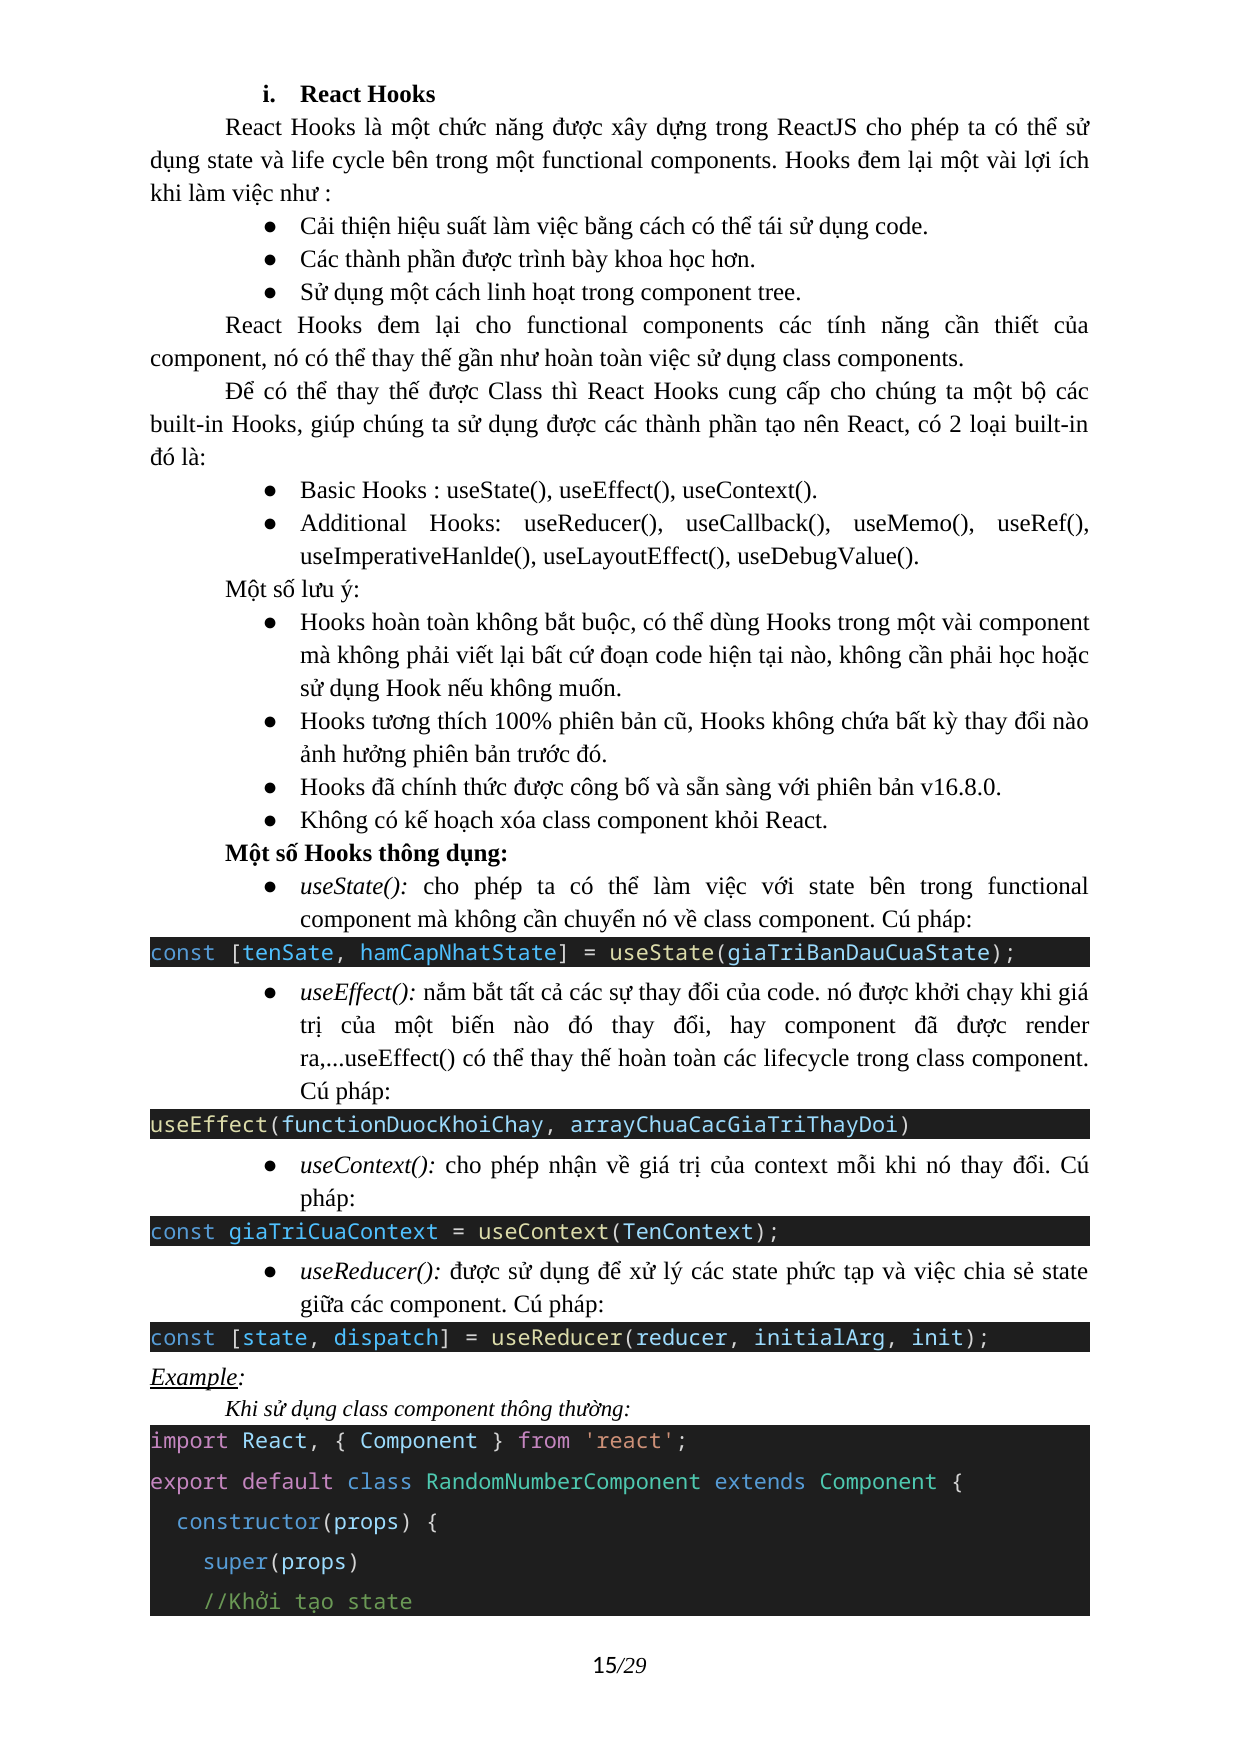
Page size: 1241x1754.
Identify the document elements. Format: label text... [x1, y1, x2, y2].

text Một số Hooks thông dụng: [150, 838, 1090, 867]
text super(props) [150, 1546, 1090, 1576]
list useReducer(): được sử dụng để xử lý các state phức tạp và việc chia sẻ state giữa các component. Cú pháp: [262, 1256, 1090, 1318]
list Hooks hoàn toàn không bắt buộc, có thể dùng Hooks trong một vài component mà không phải viết lại bất cứ đoạn code hiện tại nào, không cần phải học hoặc sử dụng Hook nếu không muốn. [262, 607, 1090, 702]
list Additional Hooks: useReducer(), useCallback(), useMemo(), useRef(), useImperativeHanlde(), useLayoutEffect(), useDebugValue(). [262, 508, 1090, 570]
subtitle React Hooks [262, 79, 1090, 107]
text constructor(props) { [150, 1506, 1090, 1536]
list Hooks đã chính thức được công bố và sẵn sàng với phiên bản v16.8.0. [262, 772, 1090, 801]
text Để có thể thay thế được Class thì React Hooks cung cấp cho chúng ta một bộ các built-in Hooks, giúp chúng ta sử dụng được các thành phần tạo nên React, có 2 loại built-in đó là: [150, 376, 1090, 471]
text const [tenSate, hamCapNhatState] = useState(giaTriBanDauCuaState); [150, 937, 1090, 967]
list Sử dụng một cách linh hoạt trong component tree. [262, 277, 1090, 306]
text const giaTriCuaContext = useContext(TenContext); [150, 1216, 1090, 1246]
text const [state, dispatch] = useReducer(reducer, initialArg, init); [150, 1322, 1090, 1352]
text Example: [150, 1362, 1090, 1391]
list Hooks tương thích 100% phiên bản cũ, Hooks không chứa bất kỳ thay đổi nào ảnh hưởng phiên bản trước đó. [262, 706, 1090, 768]
list Các thành phần được trình bày khoa học hơn. [262, 244, 1090, 272]
list Basic Hooks : useState(), useEffect(), useContext(). [262, 475, 1090, 504]
list Không có kế hoạch xóa class component khỏi React. [262, 805, 1090, 834]
text export default class RandomNumberComponent extends Component { [150, 1466, 1090, 1495]
text React Hooks là một chức năng được xây dựng trong ReactJS cho phép ta có thể sử dụng state và life cycle bên trong một functional components. Hooks đem lại một vài lợi ích khi làm việc như : [150, 112, 1090, 206]
list Cải thiện hiệu suất làm việc bằng cách có thể tái sử dụng code. [262, 211, 1090, 239]
text useEffect(functionDuocKhoiChay, arrayChuaCacGiaTriThayDoi) [150, 1109, 1090, 1139]
text import React, { Component } from 'react'; [150, 1425, 1090, 1455]
text React Hooks đem lại cho functional components các tính năng cần thiết của component, nó có thể thay thế gần như hoàn toàn việc sử dụng class components. [150, 310, 1090, 372]
text Khi sử dụng class component thông thường: [150, 1395, 1090, 1422]
list useEffect(): nắm bắt tất cả các sự thay đổi của code. nó được khởi chạy khi giá trị của một biến nào đó thay đổi, hay component đã được render ra,...useEffect() có thể thay thế hoàn toàn các lifecycle trong class component. Cú pháp: [262, 977, 1090, 1105]
list useState(): cho phép ta có thể làm việc với state bên trong functional component mà không cần chuyển nó về class component. Cú pháp: [262, 871, 1090, 933]
list useContext(): cho phép nhận về giá trị của context mỗi khi nó thay đổi. Cú pháp: [262, 1150, 1090, 1211]
text //Khởi tạo state [150, 1586, 1090, 1616]
text Một số lưu ý: [150, 574, 1090, 603]
